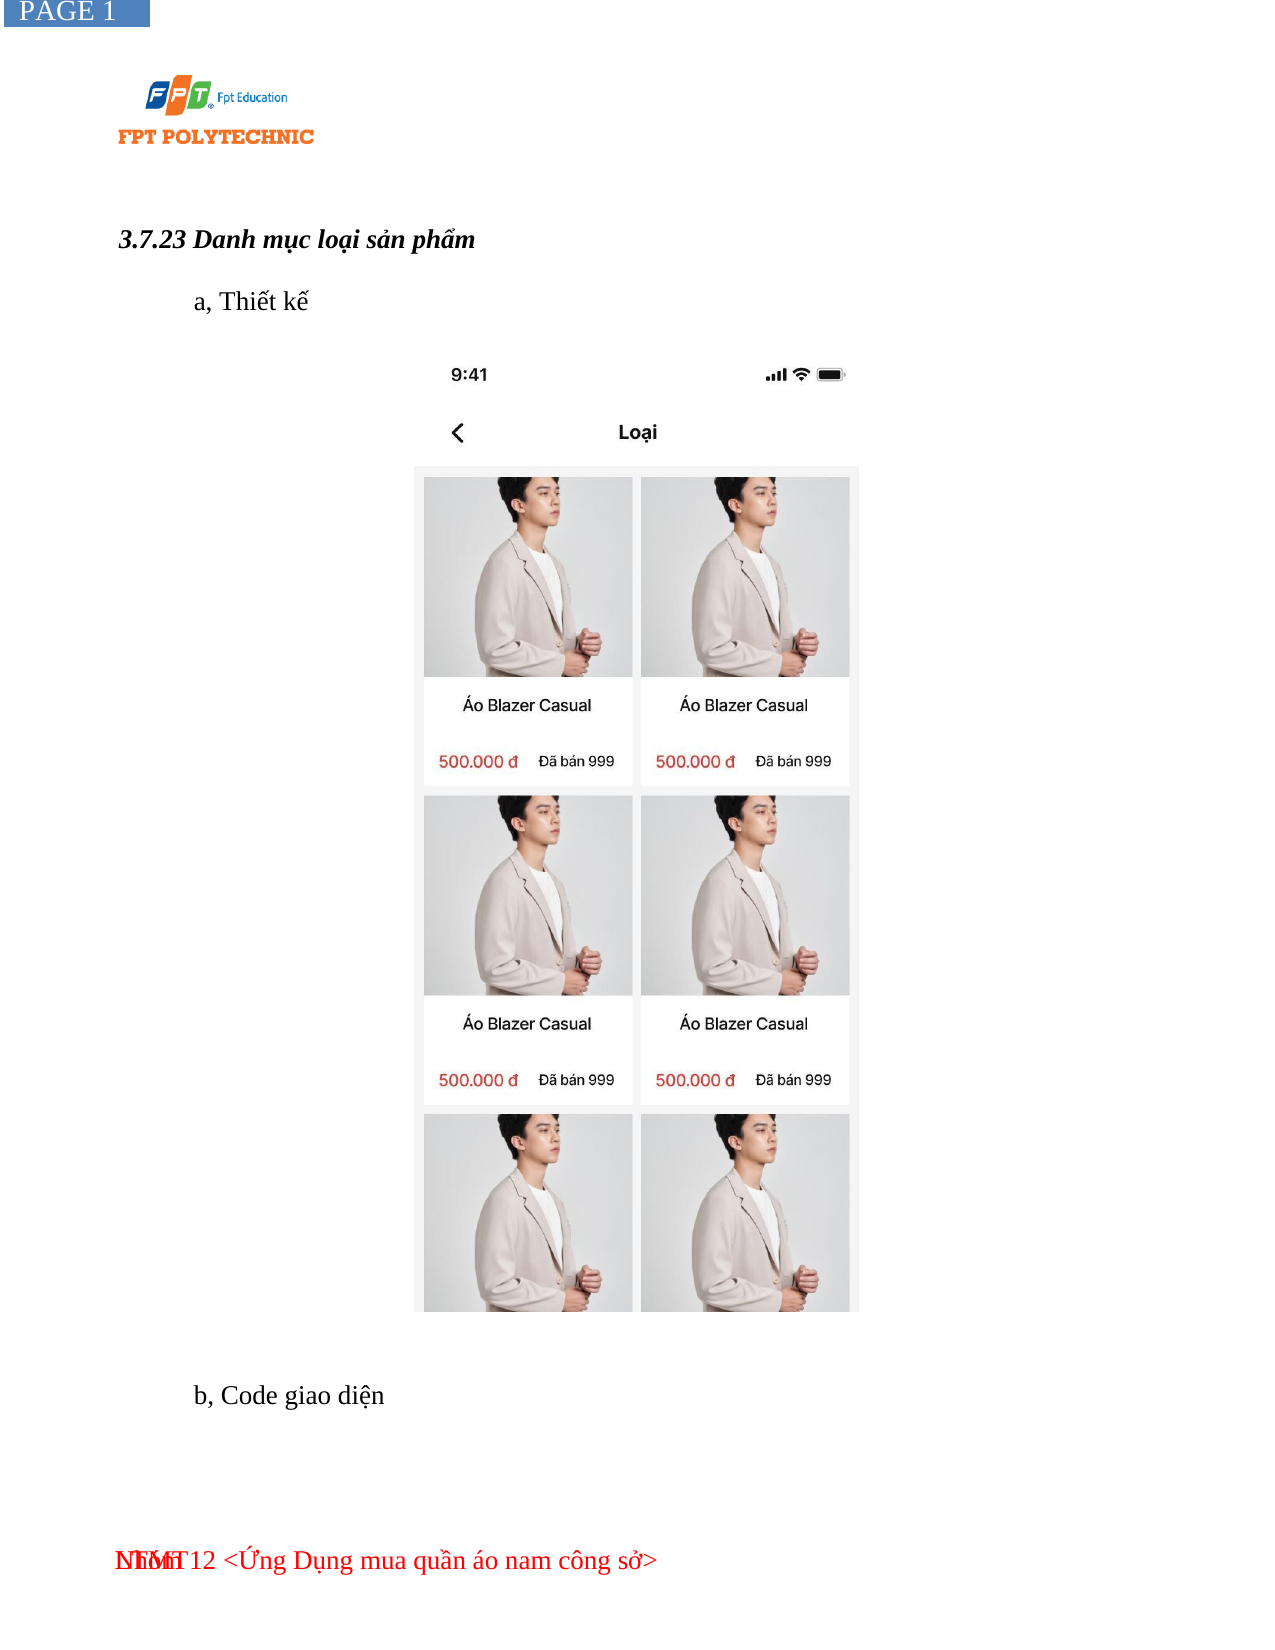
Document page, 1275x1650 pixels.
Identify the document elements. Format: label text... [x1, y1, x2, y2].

text b, Code giao diện [193, 1379, 1200, 1410]
subtitle Danh mục loại sản phẩm [118, 223, 1200, 254]
picture [118, 75, 314, 144]
text a, Thiết kế [193, 285, 1200, 317]
picture [413, 366, 860, 1312]
